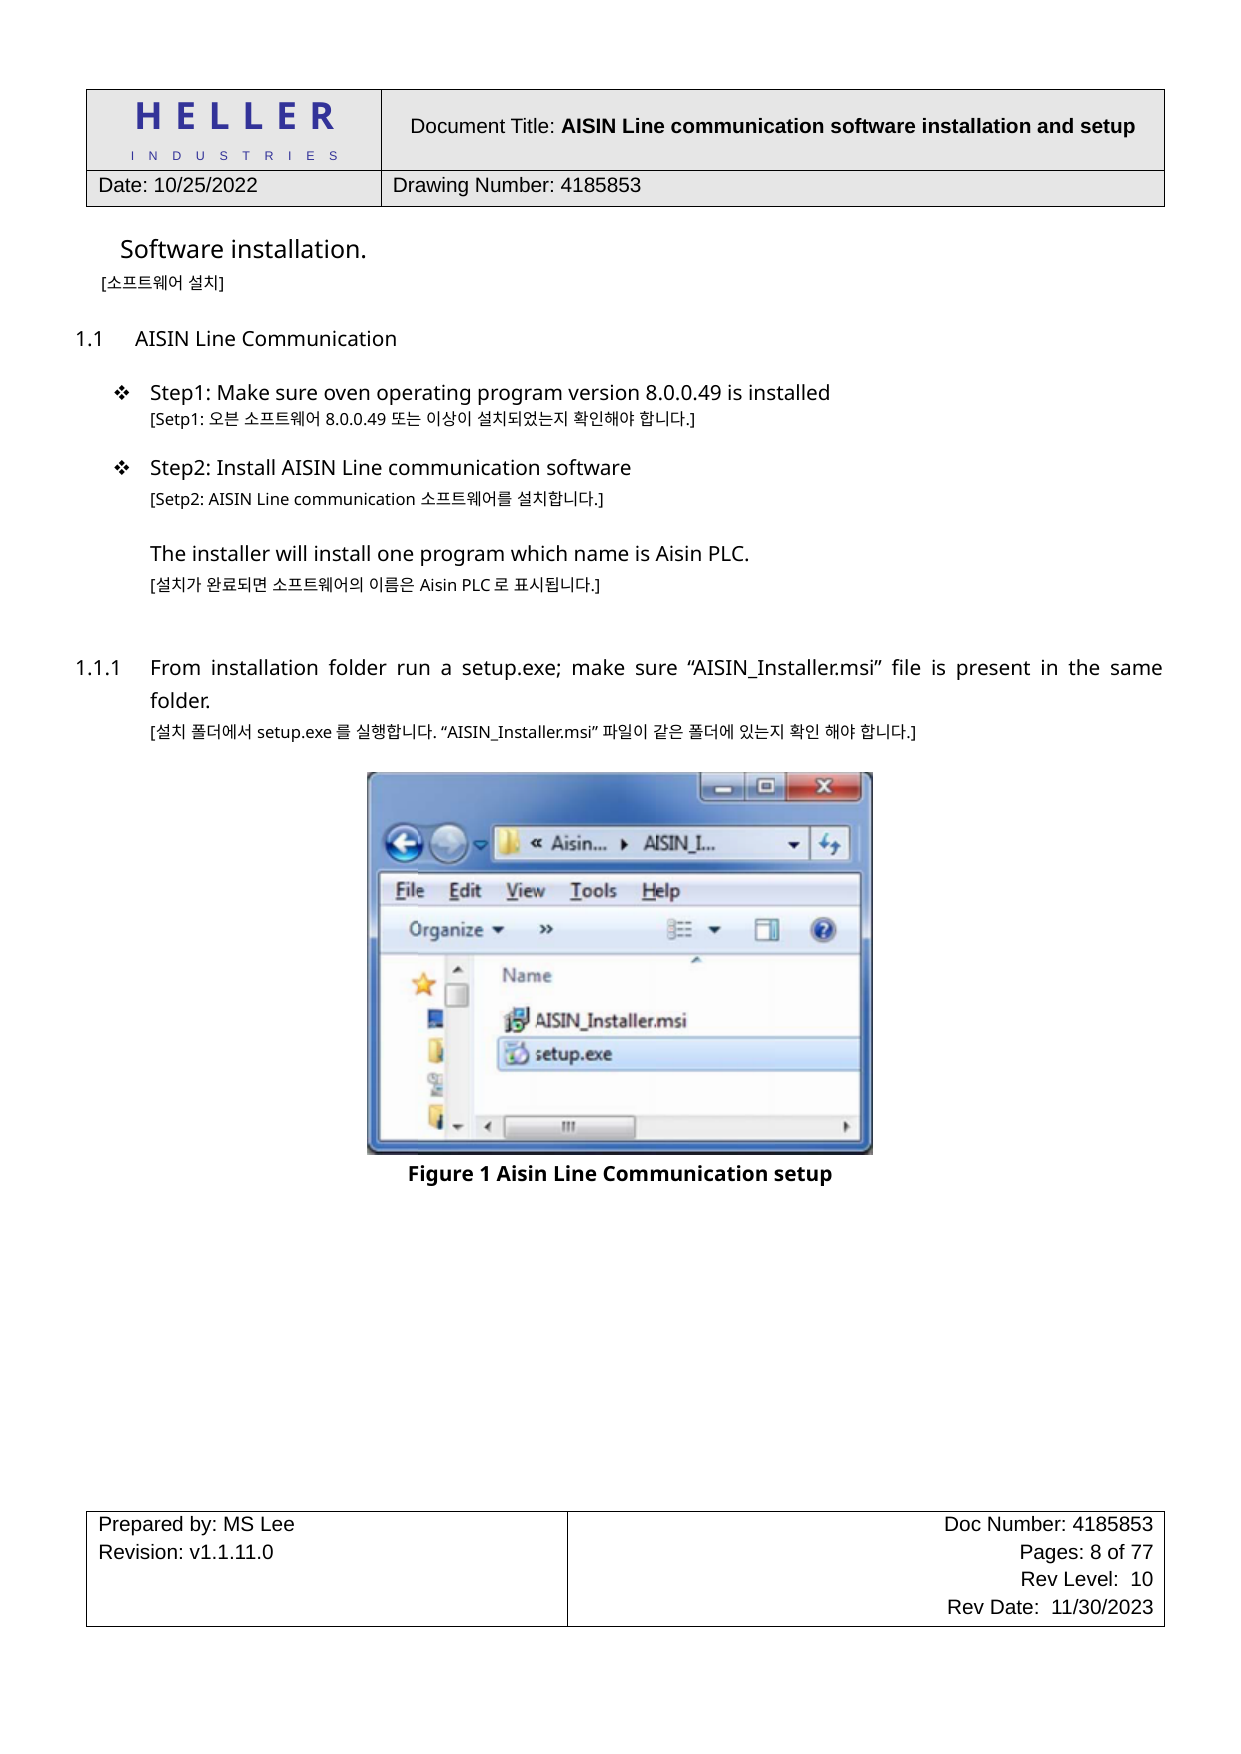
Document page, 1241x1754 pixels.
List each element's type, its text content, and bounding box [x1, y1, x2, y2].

text [Setp1: 오븐 소프트웨어 8.0.0.49 또는 이상이 설치되었는지 확인해야 합니다.] [150, 406, 1165, 430]
picture [367, 772, 873, 1155]
text Figure 1 Aisin Line Communication setup [75, 1159, 1165, 1187]
subtitle Software installation. [120, 231, 1165, 265]
text [설치 폴더에서 setup.exe를 실행합니다. “AISIN_Installer.msi” 파일이 같은 폴더에 있는지 확인 해야 합니다.] [150, 719, 1165, 743]
list Step2: Install AISIN Line communication software [112, 453, 1165, 482]
text [소프트웨어 설치] [75, 270, 1165, 295]
subtitle From installation folder run a setup.exe; make sure “AISIN_Installer.msi” file is present in the same folder. [75, 653, 1165, 714]
text The installer will install one program which name is Aisin PLC. [75, 539, 1165, 568]
text [Setp2: AISIN Line communication 소프트웨어를 설치합니다.] [150, 486, 1165, 510]
subtitle AISIN Line Communication [75, 324, 1165, 353]
text [설치가 완료되면 소프트웨어의 이름은 Aisin PLC로 표시됩니다.] [150, 572, 1165, 596]
list Step1: Make sure oven operating program version 8.0.0.49 is installed [112, 378, 1165, 406]
